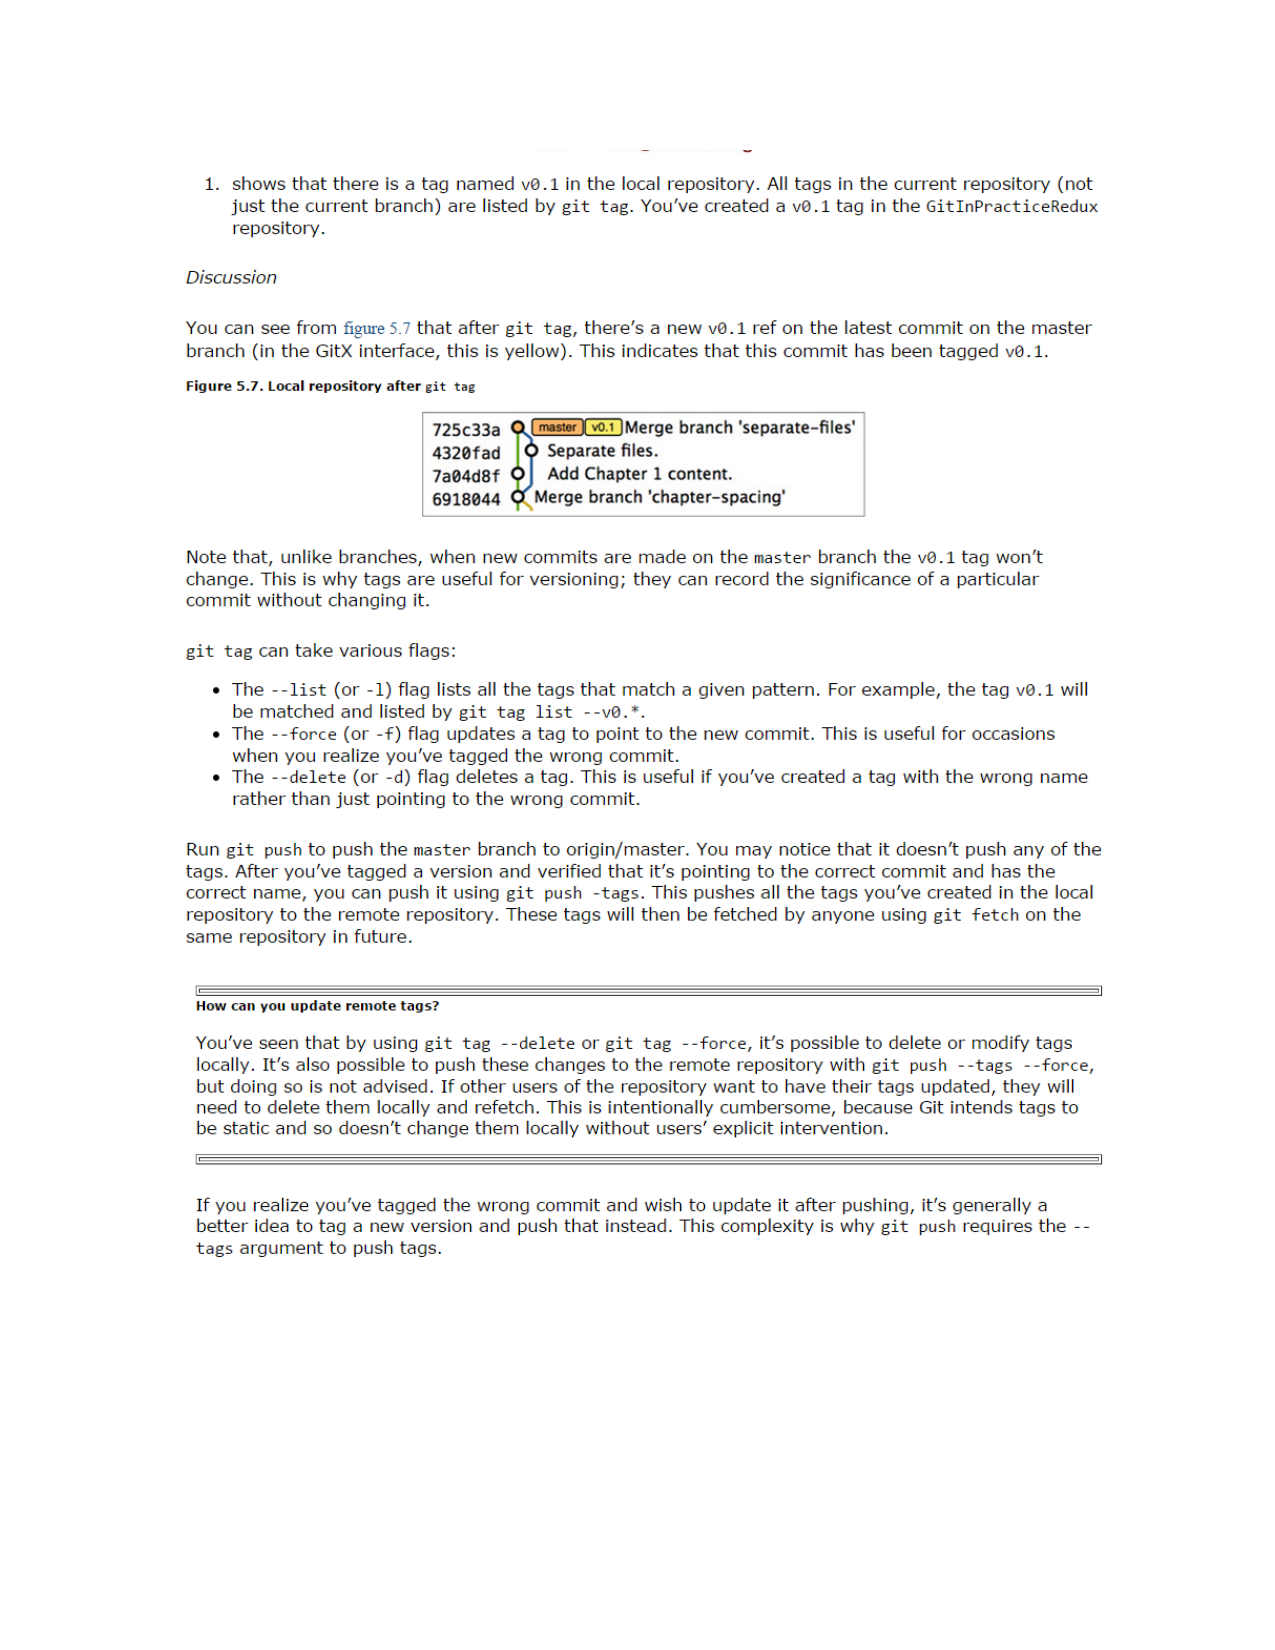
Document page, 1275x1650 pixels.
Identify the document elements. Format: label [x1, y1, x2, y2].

picture [150, 972, 1125, 1282]
picture [150, 150, 1125, 948]
